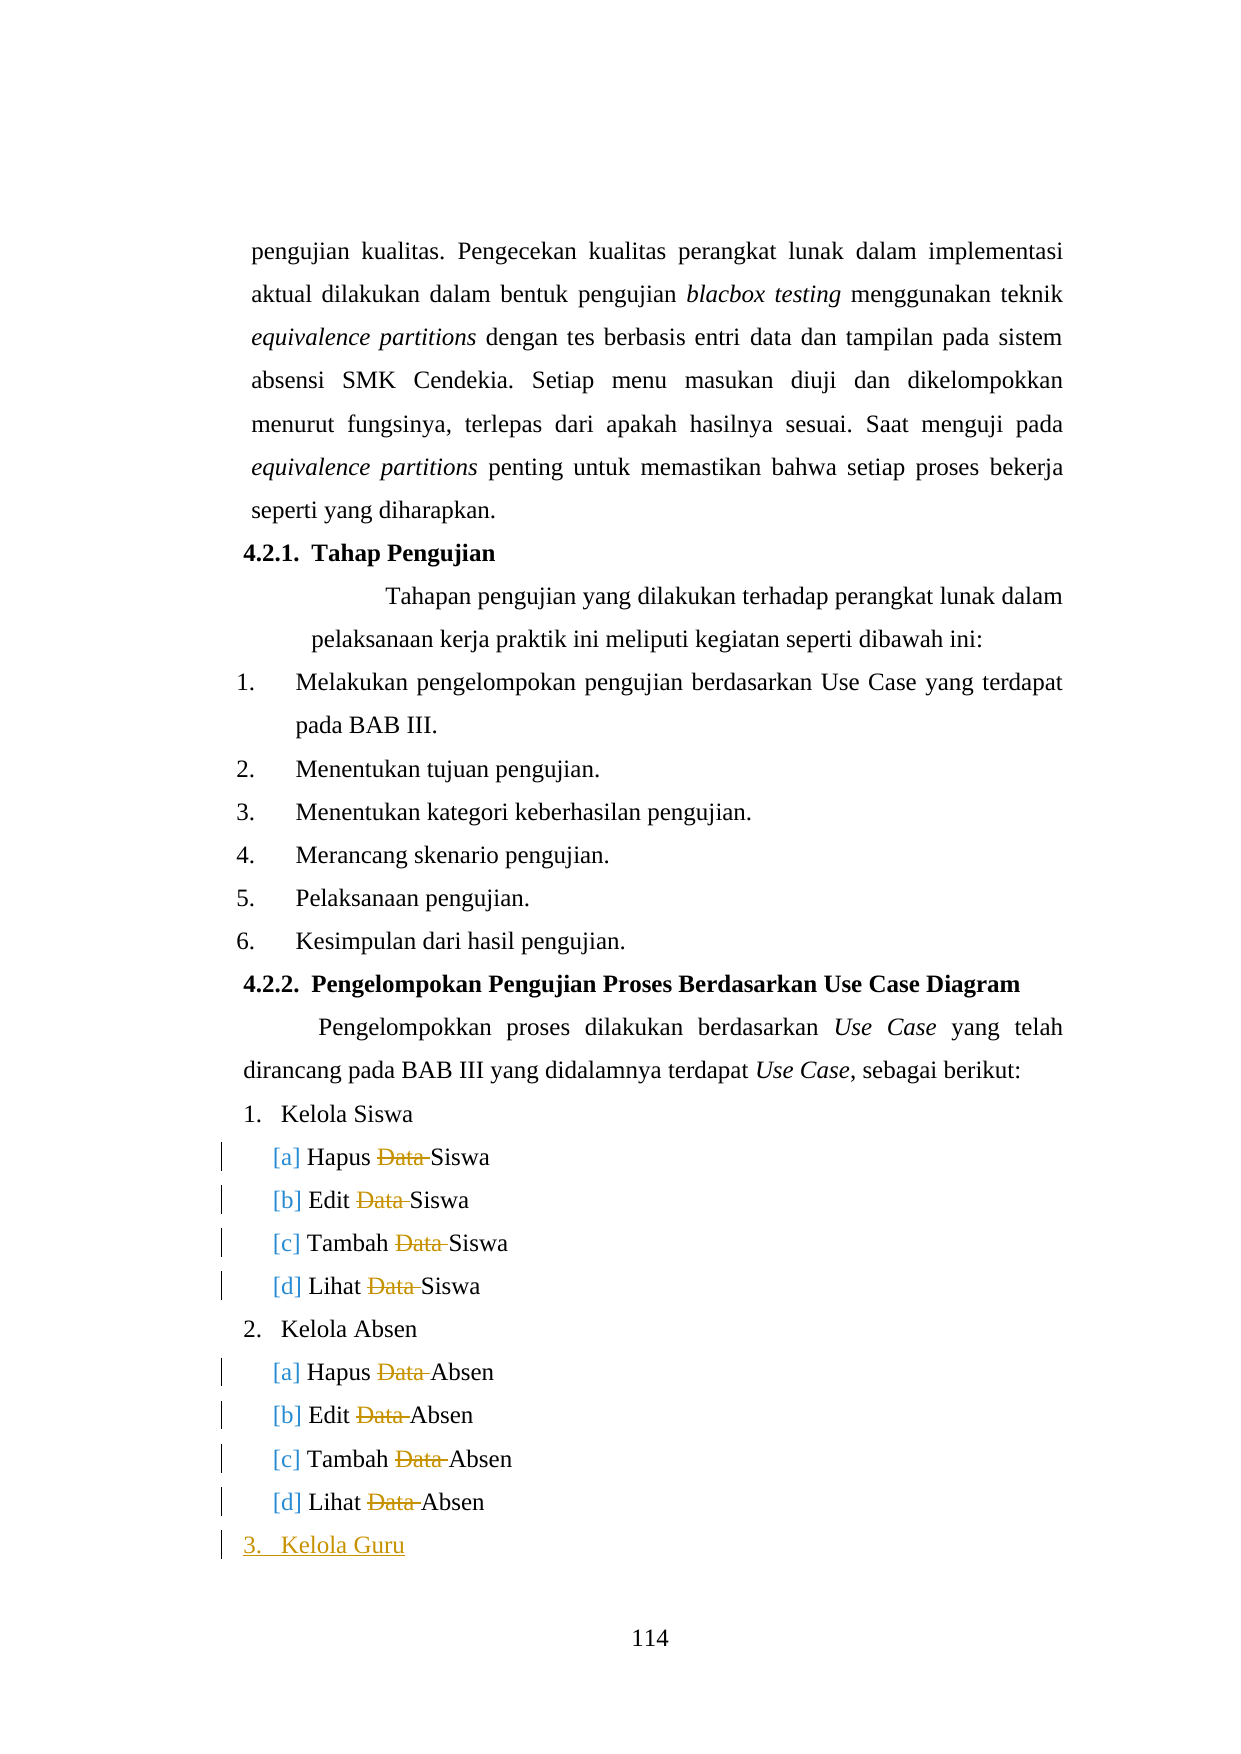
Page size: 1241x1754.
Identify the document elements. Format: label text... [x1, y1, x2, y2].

subtitle Pengelompokan Pengujian Proses Berdasarkan Use Case Diagram [243, 969, 1063, 998]
list Edit Siswa [273, 1185, 1063, 1214]
list Melakukan pengelompokan pengujian berdasarkan Use Case yang terdapat pada BAB III. [236, 667, 1063, 739]
list Lihat Siswa [273, 1271, 1063, 1300]
text Tahapan pengujian yang dilakukan terhadap perangkat lunak dalam pelaksanaan kerja praktik ini meliputi kegiatan seperti dibawah ini: [311, 581, 1063, 653]
text Pengelompokkan proses dilakukan berdasarkan Use Case yang telah dirancang pada BAB III yang didalamnya terdapat Use Case, sebagai berikut: [243, 1012, 1063, 1084]
list Menentukan kategori keberhasilan pengujian. [236, 797, 1063, 826]
list Lihat Absen [273, 1487, 1063, 1516]
list Edit Absen [273, 1401, 1063, 1429]
list Pelaksanaan pengujian. [236, 883, 1063, 912]
list Hapus Siswa [273, 1142, 1063, 1171]
list Hapus Absen [273, 1357, 1063, 1386]
list Tambah Siswa [273, 1228, 1063, 1257]
list Merancang skenario pengujian. [236, 840, 1063, 869]
list Kelola Absen [243, 1314, 1063, 1343]
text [251, 236, 1063, 524]
list Tambah Absen [273, 1444, 1063, 1472]
list Kelola Siswa [243, 1099, 1063, 1127]
list Menentukan tujuan pengujian. [236, 754, 1063, 782]
list Kesimpulan dari hasil pengujian. [236, 926, 1063, 955]
subtitle Tahap Pengujian [243, 538, 1063, 567]
